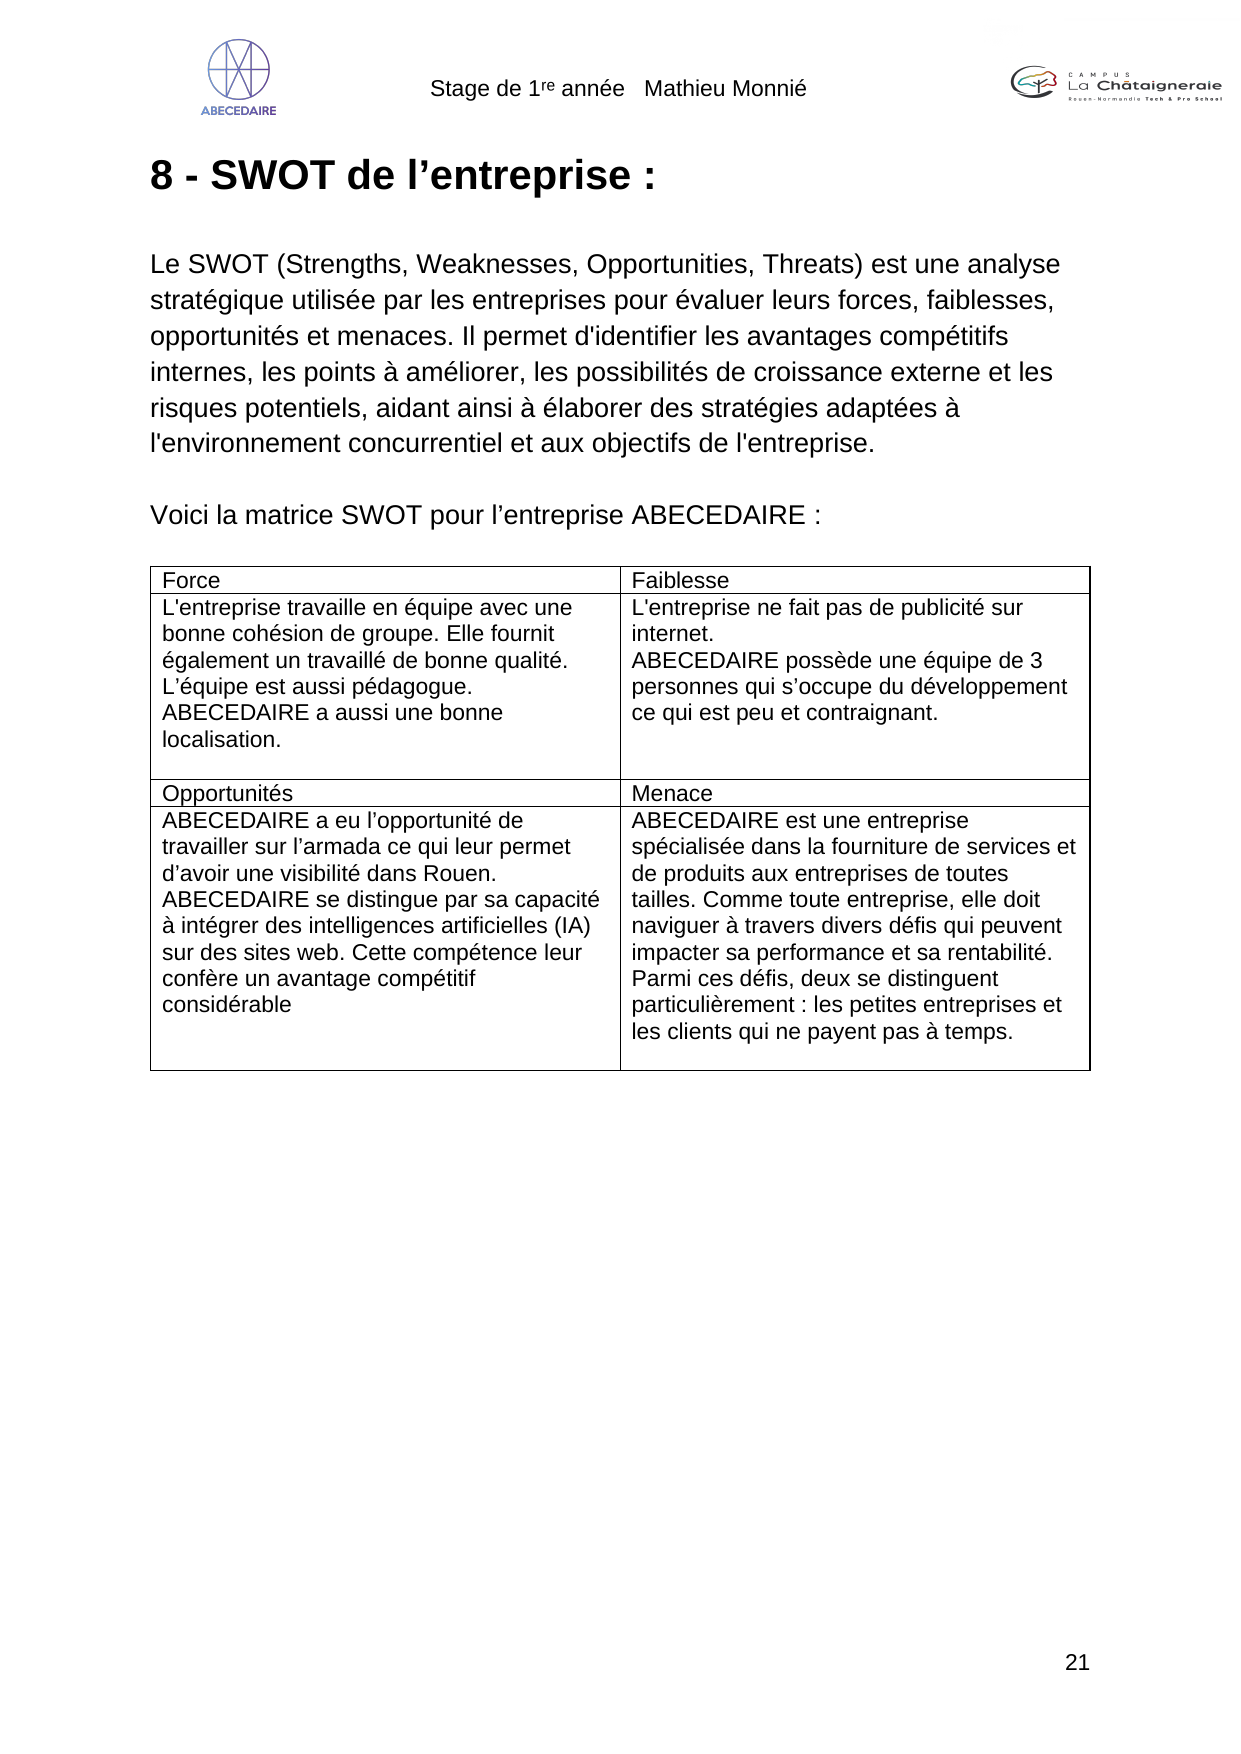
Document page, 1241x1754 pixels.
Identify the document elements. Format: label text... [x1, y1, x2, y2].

table_header Force [151, 567, 620, 593]
table_cell ABECEDAIRE a eu l’opportunité de travailler sur l’armada ce qui leur permet d’avoir une visibilité dans Rouen. ABECEDAIRE se distingue par sa capacité à intégrer des intelligences artificielles (IA) sur des sites web. Cette compétence leur confère un avantage compétitif considérable [151, 807, 620, 1070]
picture [197, 35, 281, 119]
table_cell ABECEDAIRE est une entreprise spécialisée dans la fourniture de services et de produits aux entreprises de toutes tailles. Comme toute entreprise, elle doit naviguer à travers divers défis qui peuvent impacter sa performance et sa rentabilité. Parmi ces défis, deux se distinguent particulièrement : les petites entreprises et les clients qui ne payent pas à temps. [621, 807, 1089, 1070]
subtitle 8 - SWOT de l’entreprise : [150, 150, 1090, 198]
table_header Faiblesse [621, 567, 1089, 593]
table_cell Opportunités [151, 780, 620, 806]
table_cell Menace [621, 780, 1089, 806]
text Le SWOT (Strengths, Weaknesses, Opportunities, Threats) est une analyse stratégique utilisée par les entreprises pour évaluer leurs forces, faiblesses, opportunités et menaces. Il permet d'identifier les avantages compétitifs internes, les points à améliorer, les possibilités de croissance externe et les risques potentiels, aidant ainsi à élaborer des stratégies adaptées à l'environnement concurrentiel et aux objectifs de l'entreprise. [150, 248, 1090, 459]
text Voici la matrice SWOT pour l’entreprise ABECEDAIRE : [150, 499, 1090, 531]
picture [982, 18, 1241, 149]
table_cell L'entreprise travaille en équipe avec une bonne cohésion de groupe. Elle fournit également un travaillé de bonne qualité. L’équipe est aussi pédagogue. ABECEDAIRE a aussi une bonne localisation. [151, 594, 620, 778]
table_cell L'entreprise ne fait pas de publicité sur internet. ABECEDAIRE possède une équipe de 3 personnes qui s’occupe du développement ce qui est peu et contraignant. [621, 594, 1089, 778]
